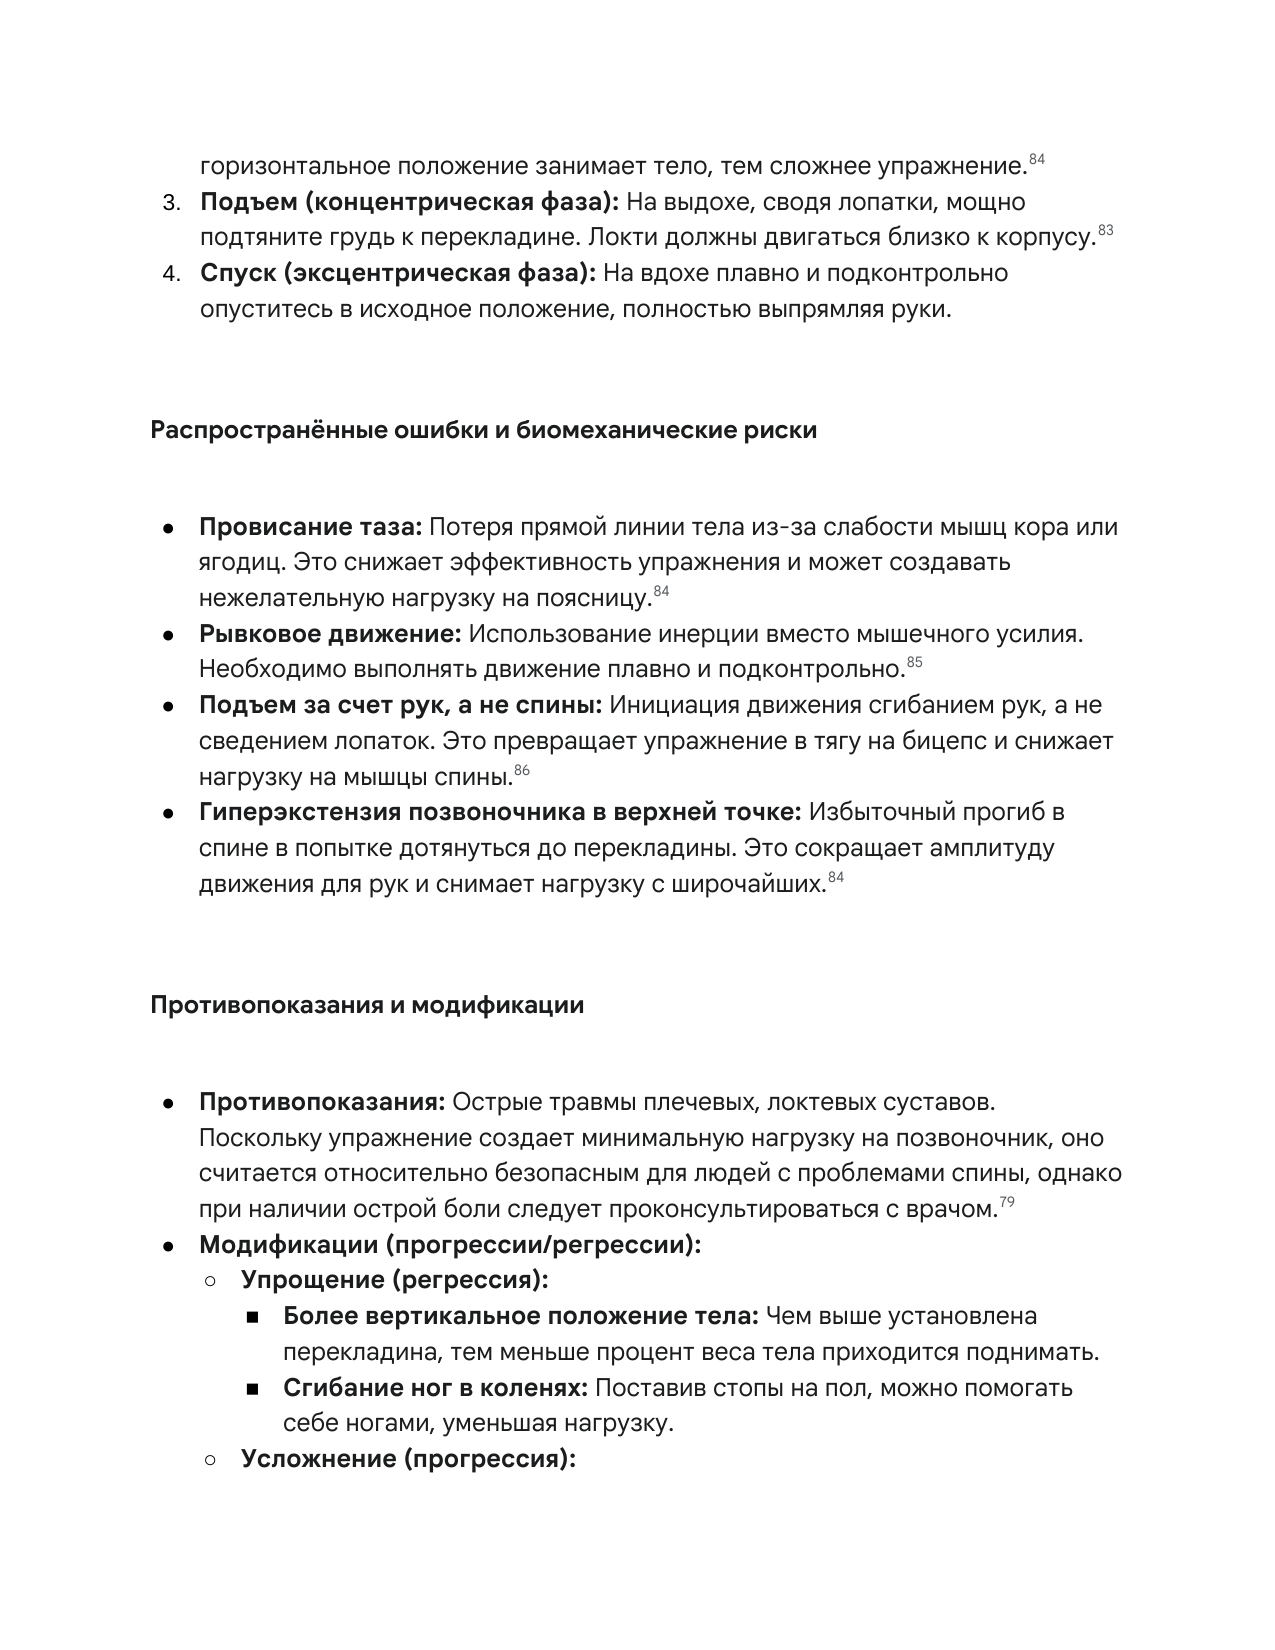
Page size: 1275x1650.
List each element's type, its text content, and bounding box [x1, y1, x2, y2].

list Рывковое движение: Использование инерции вместо мышечного усилия. Необходимо выполнять движение плавно и подконтрольно.85 [161, 618, 1125, 685]
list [162, 150, 1125, 181]
list Подъем за счет рук, а не спины: Инициация движения сгибанием рук, а не сведением лопаток. Это превращает упражнение в тягу на бицепс и снижает нагрузку на мышцы спины.86 [161, 689, 1125, 792]
subtitle Противопоказания и модификации [150, 989, 1125, 1021]
list Модификации (прогрессии/регрессии): [161, 1229, 1125, 1260]
list Подъем (концентрическая фаза): На выдохе, сводя лопатки, мощно подтяните грудь к перекладине. Локти должны двигаться близко к корпусу.83 [162, 186, 1125, 253]
list Усложнение (прогрессия): [203, 1443, 1125, 1475]
subtitle Распространённые ошибки и биомеханические риски [150, 414, 1125, 446]
list Провисание таза: Потеря прямой линии тела из-за слабости мышц кора или ягодиц. Это снижает эффективность упражнения и может создавать нежелательную нагрузку на поясницу.84 [161, 511, 1125, 614]
list Спуск (эксцентрическая фаза): На вдохе плавно и подконтрольно опуститесь в исходное положение, полностью выпрямляя руки. [162, 257, 1125, 324]
list Упрощение (регрессия): [203, 1265, 1125, 1296]
list Гиперэкстензия позвоночника в верхней точке: Избыточный прогиб в спине в попытке дотянуться до перекладины. Это сокращает амплитуду движения для рук и снимает нагрузку с широчайших.84 [161, 797, 1125, 899]
list Противопоказания: Острые травмы плечевых, локтевых суставов. Поскольку упражнение создает минимальную нагрузку на позвоночник, оно считается относительно безопасным для людей с проблемами спины, однако при наличии острой боли следует проконсультироваться с врачом.79 [161, 1086, 1125, 1224]
list Более вертикальное положение тела: Чем выше установлена перекладина, тем меньше процент веса тела приходится поднимать. [245, 1300, 1125, 1367]
list Сгибание ног в коленях: Поставив стопы на пол, можно помогать себе ногами, уменьшая нагрузку. [245, 1372, 1125, 1439]
